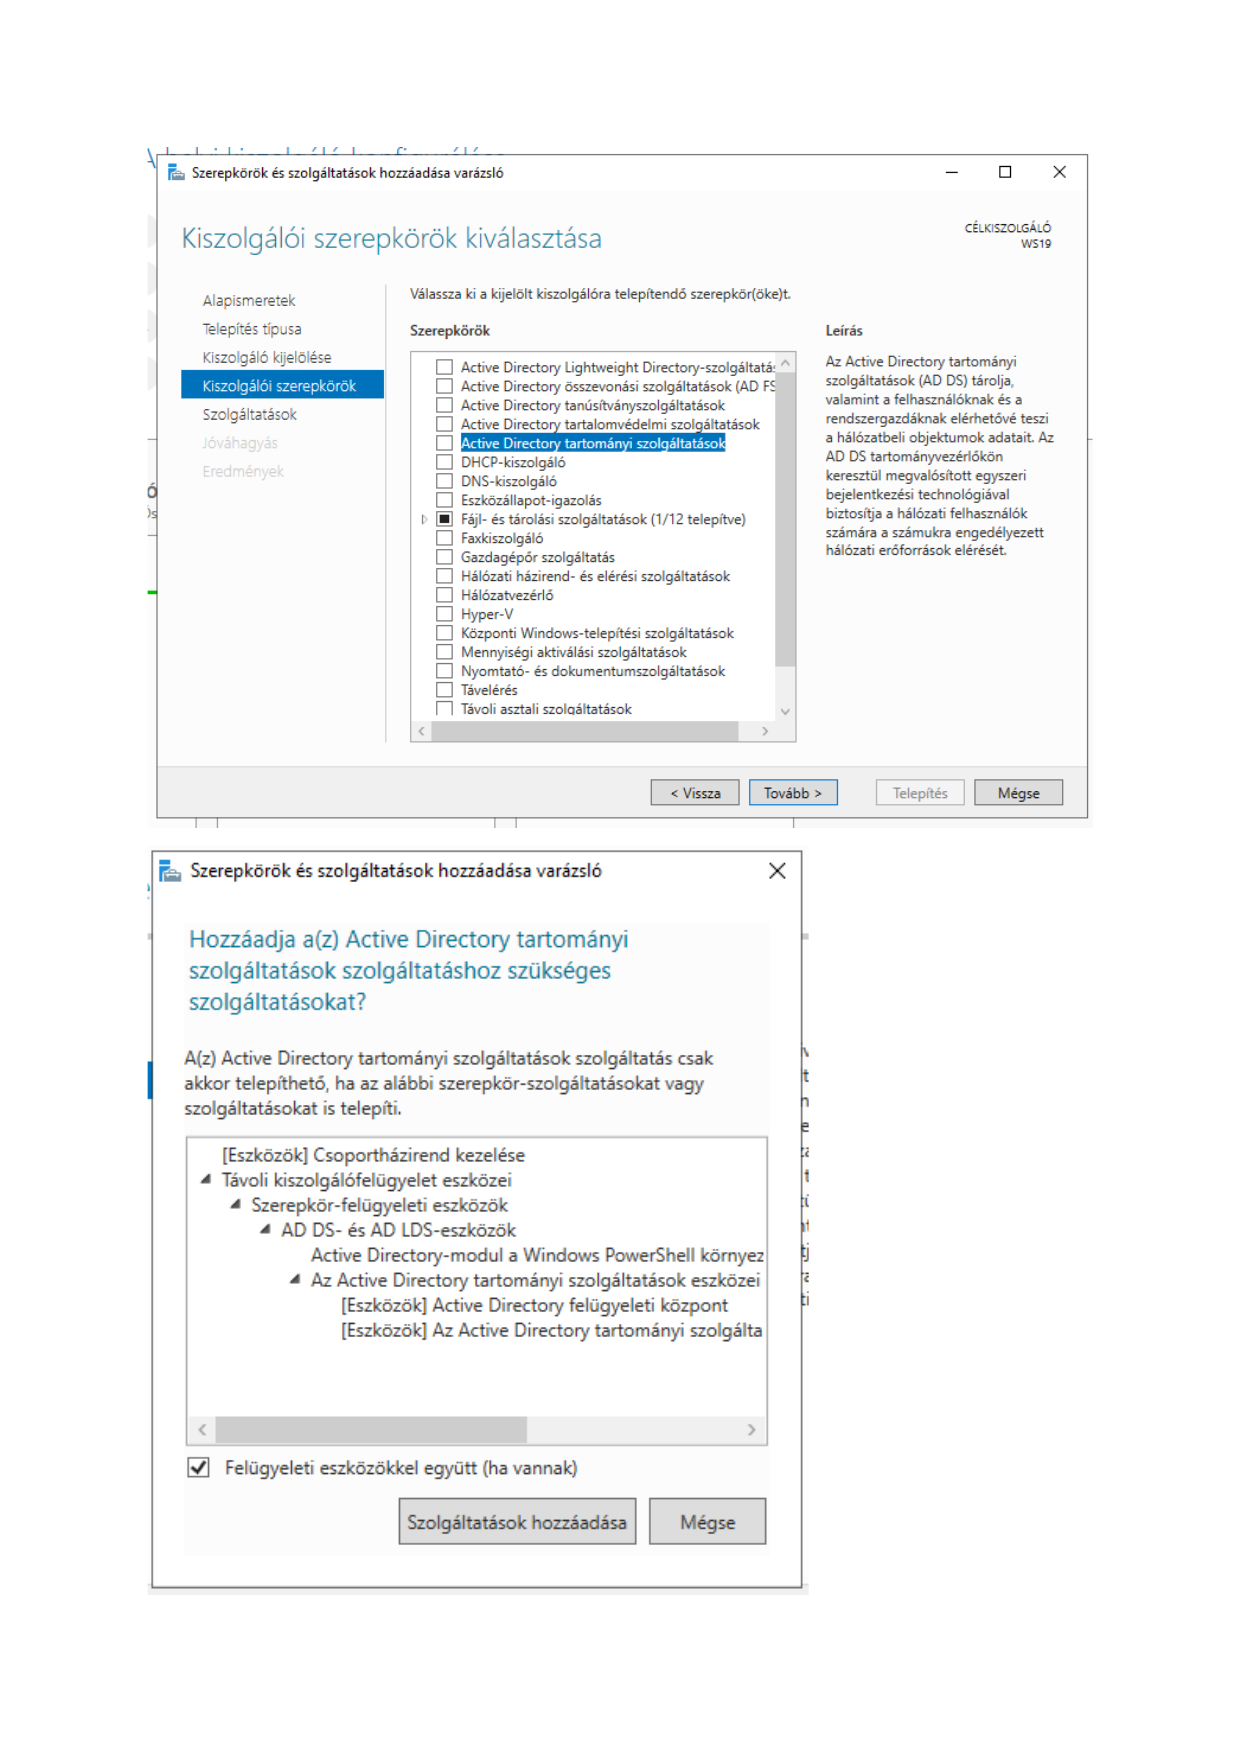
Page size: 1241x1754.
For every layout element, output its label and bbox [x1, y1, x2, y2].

picture [147, 846, 809, 1595]
picture [147, 147, 1093, 828]
